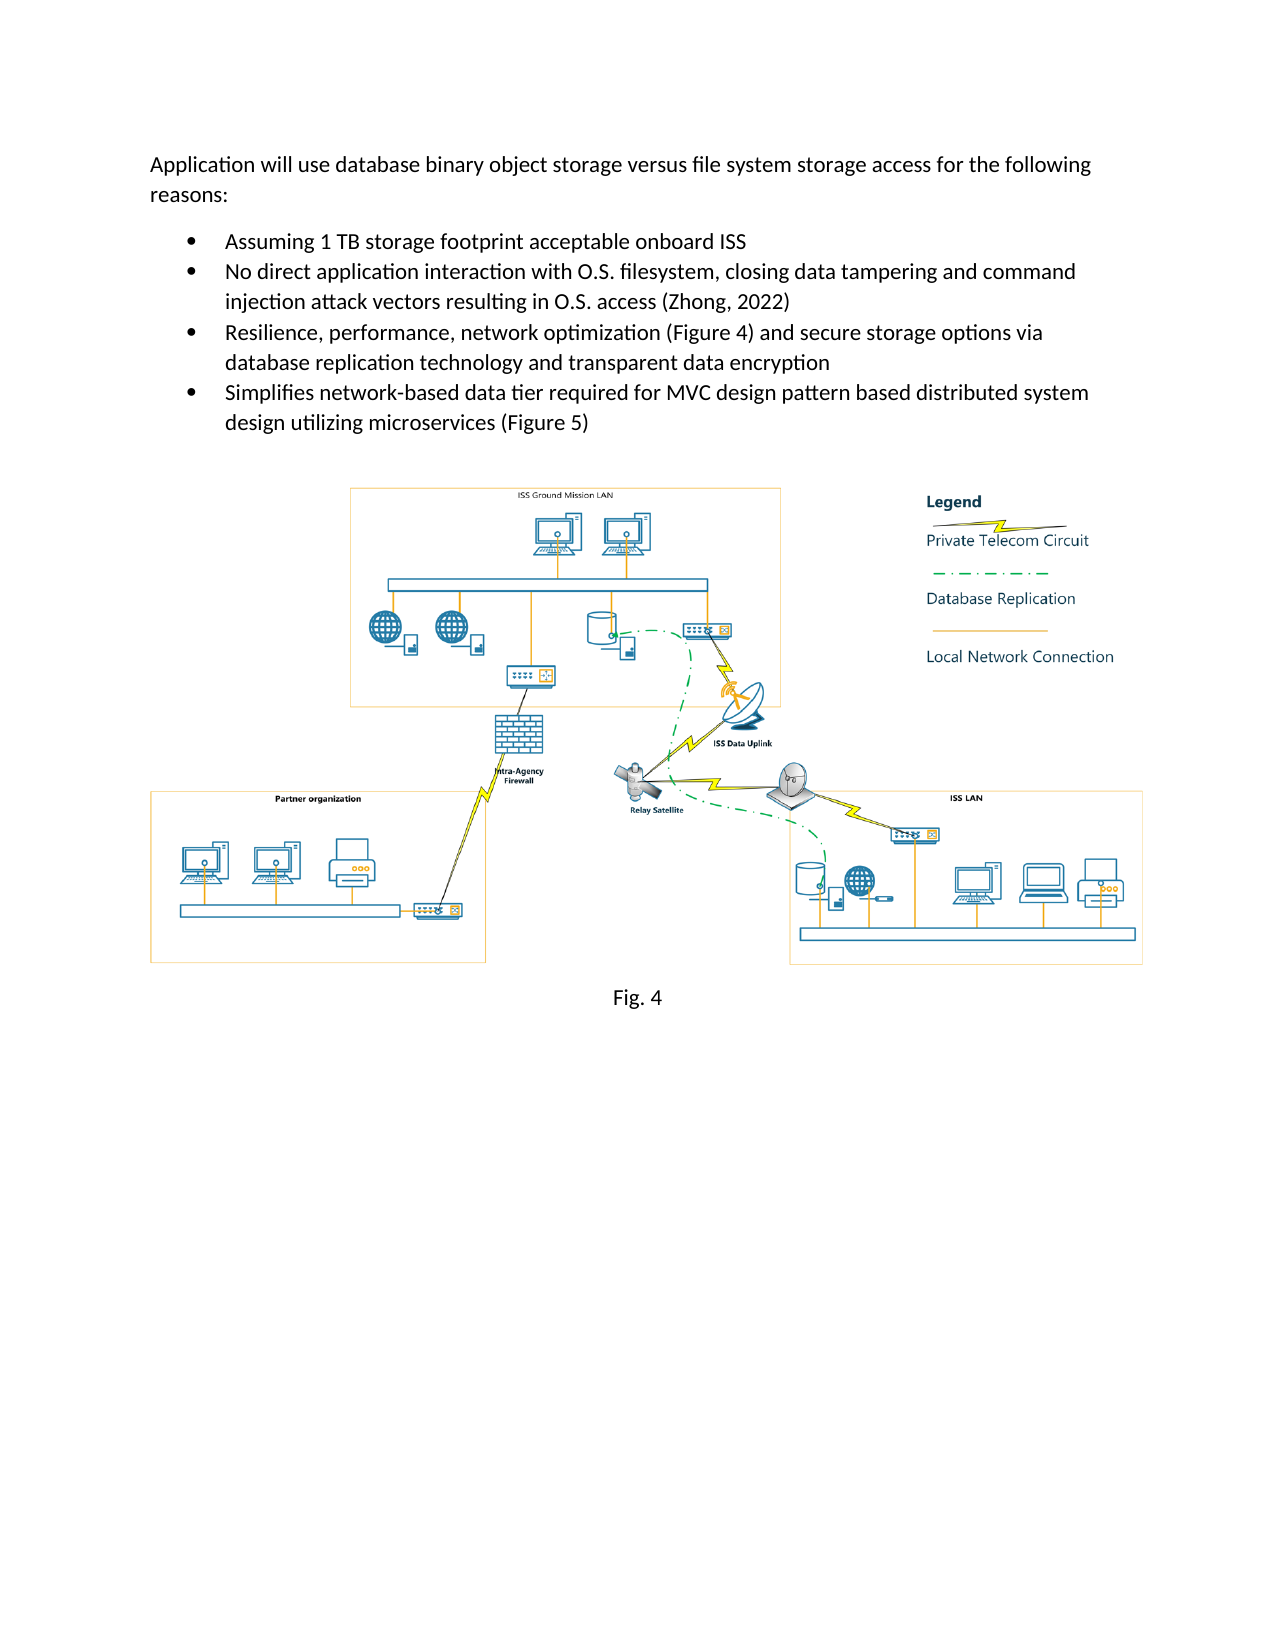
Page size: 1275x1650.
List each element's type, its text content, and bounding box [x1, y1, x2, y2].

list No direct application interaction with O.S. filesystem, closing data tampering and command injection attack vectors resulting in O.S. access (Zhong, 2022) [187, 257, 1125, 316]
text Application will use database binary object storage versus file system storage access for the following reasons: [150, 150, 1125, 208]
text Fig. 4 [150, 983, 1125, 1011]
list Simplifies network-based data tier required for MVC design pattern based distributed system design utilizing microservices (Figure 5) [187, 378, 1125, 436]
picture [150, 485, 1143, 965]
list Assuming 1 TB storage footprint acceptable onboard ISS [187, 227, 1125, 255]
list Resilience, performance, network optimization (Figure 4) and secure storage options via database replication technology and transparent data encryption [187, 318, 1125, 376]
